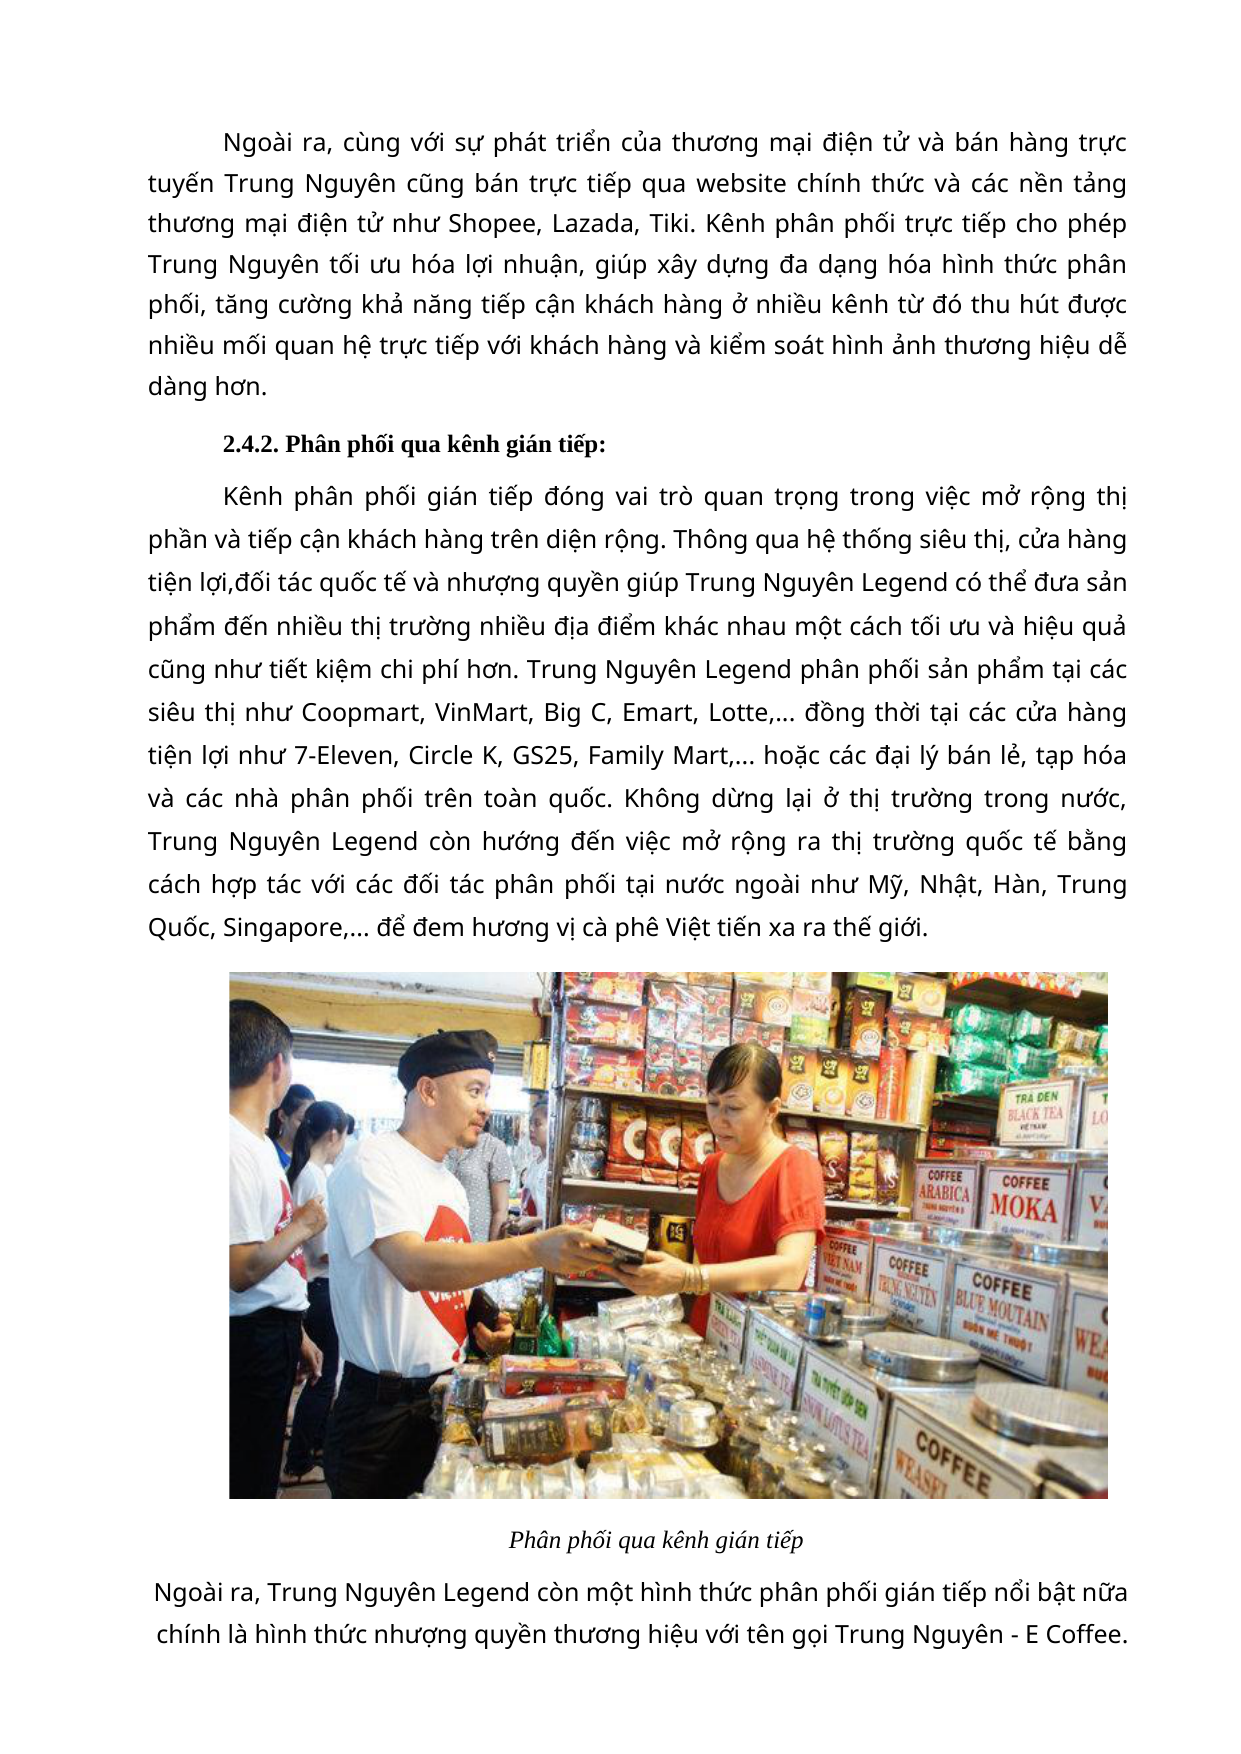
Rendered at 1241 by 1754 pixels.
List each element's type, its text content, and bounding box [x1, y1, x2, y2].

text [148, 1568, 1129, 1652]
text 2.4.2. Phân phối qua kênh gián tiếp: [223, 431, 1131, 458]
text Phân phối qua kênh gián tiếp [148, 1527, 803, 1554]
picture [229, 972, 1108, 1499]
text Kênh phân phối gián tiếp đóng vai trò quan trọng trong việc mở rộng thị phần và tiếp cận khách hàng trên diện rộng. Thông qua hệ thống siêu thị, cửa hàng tiện lợi,đối tác quốc tế và nhượng quyền giúp Trung Nguyên Legend có thể đưa sản phẩm đến nhiều thị trường nhiều địa điểm khác nhau một cách tối ưu và hiệu quả cũng như tiết kiệm chi phí hơn. Trung Nguyên Legend phân phối sản phẩm tại các siêu thị như Coopmart, VinMart, Big C, Emart, Lotte,... đồng thời tại các cửa hàng tiện lợi như 7-Eleven, Circle K, GS25, Family Mart,... hoặc các đại lý bán lẻ, tạp hóa và các nhà phân phối trên toàn quốc. Không dừng lại ở thị trường trong nước, Trung Nguyên Legend còn hướng đến việc mở rộng ra thị trường quốc tế bằng cách hợp tác với các đối tác phân phối tại nước ngoài như Mỹ, Nhật, Hàn, Trung Quốc, Singapore,... để đem hương vị cà phê Việt tiến xa ra thế giới. [148, 471, 1129, 945]
text Ngoài ra, cùng với sự phát triển của thương mại điện tử và bán hàng trực tuyến Trung Nguyên cũng bán trực tiếp qua website chính thức và các nền tảng thương mại điện tử như Shopee, Lazada, Tiki. Kênh phân phối trực tiếp cho phép Trung Nguyên tối ưu hóa lợi nhuận, giúp xây dựng đa dạng hóa hình thức phân phối, tăng cường khả năng tiếp cận khách hàng ở nhiều kênh từ đó thu hút được nhiều mối quan hệ trực tiếp với khách hàng và kiểm soát hình ảnh thương hiệu dễ dàng hơn. [148, 119, 1129, 403]
